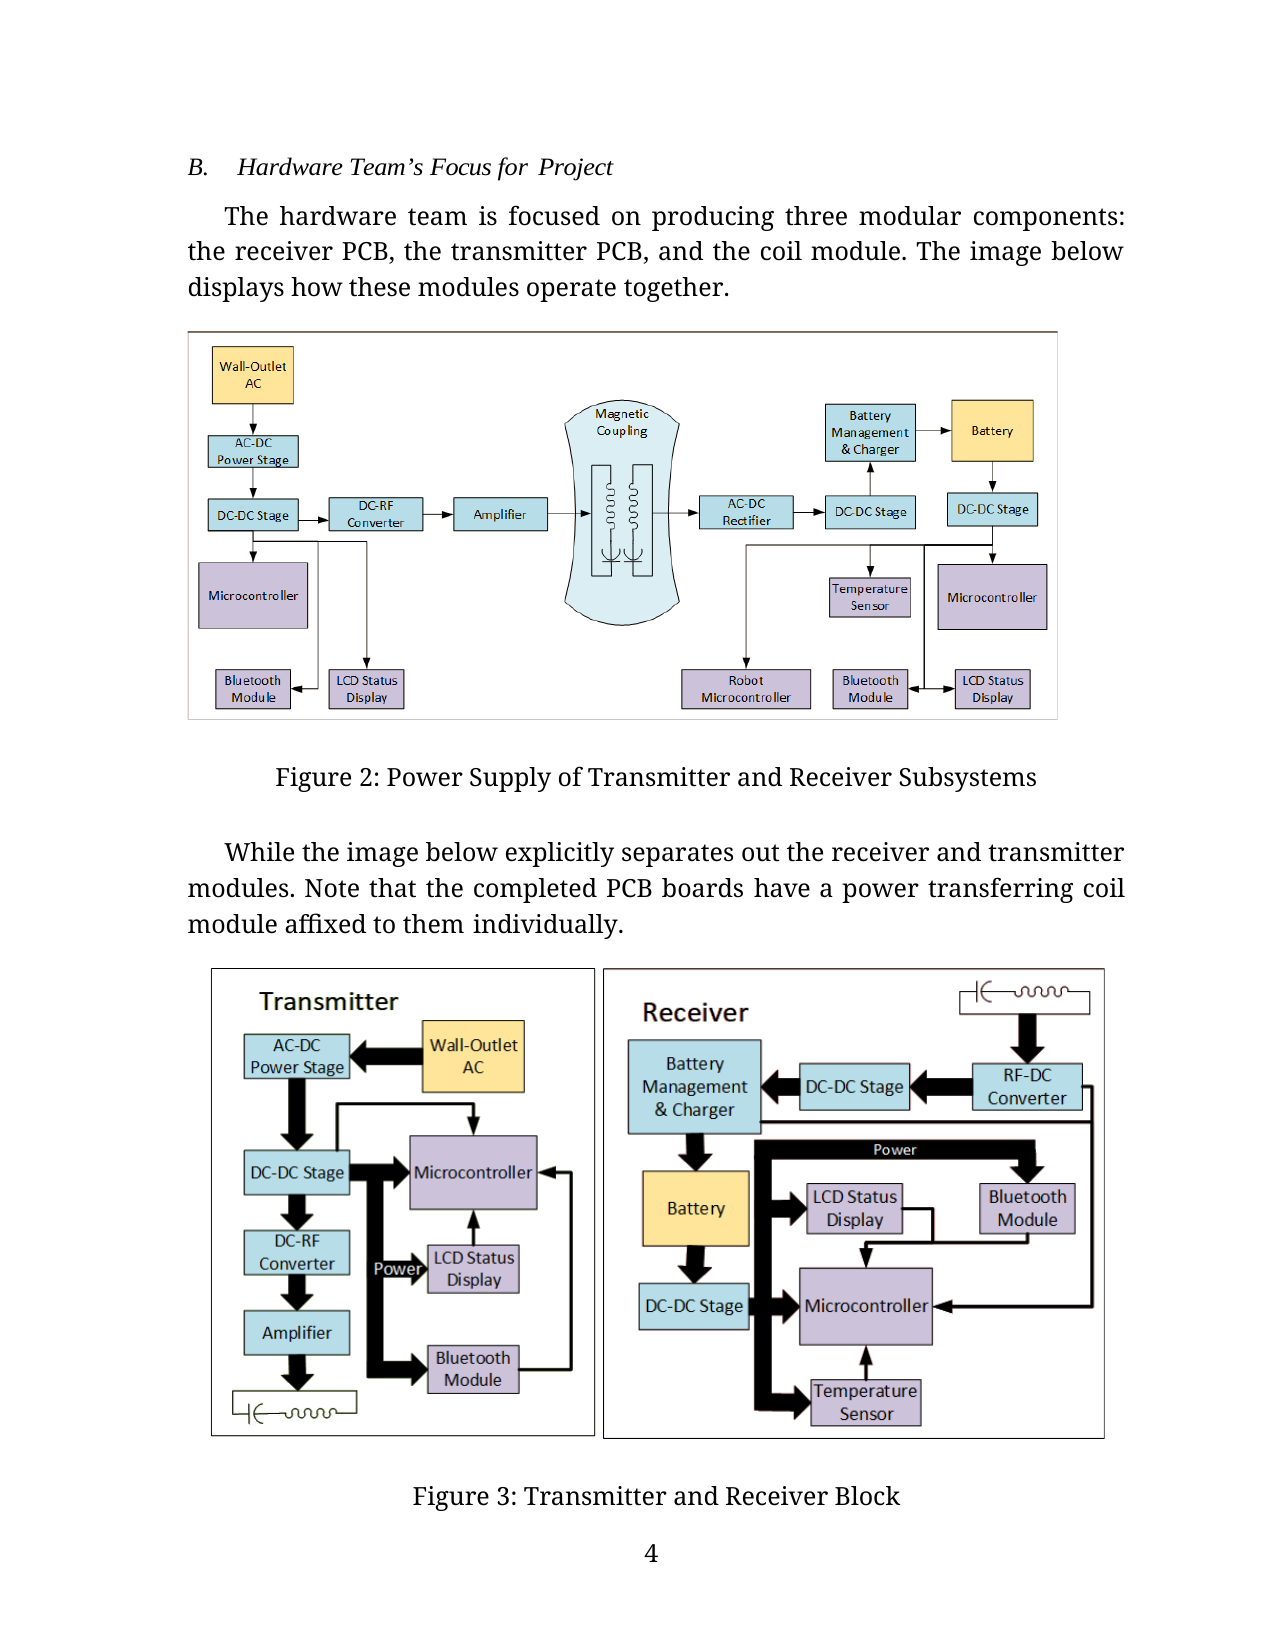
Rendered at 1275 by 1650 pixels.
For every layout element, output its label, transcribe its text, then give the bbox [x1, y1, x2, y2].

text Figure 2: Power Supply of Transmitter and Receiver Subsystems [226, 760, 1086, 794]
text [370, 1479, 942, 1513]
text The hardware team is focused on producing three modular components: the receiver PCB, the transmitter PCB, and the coil module. The image below displays how these modules operate together. [187, 198, 1125, 304]
text While the image below explicitly separates out the receiver and transmitter modules. Note that the completed PCB boards have a power transferring coil module affixed to them individually. [187, 835, 1125, 940]
picture [187, 331, 1058, 720]
picture [210, 968, 596, 1437]
list Hardware Team’s Focus for Project [187, 152, 1225, 180]
picture [603, 968, 1105, 1439]
